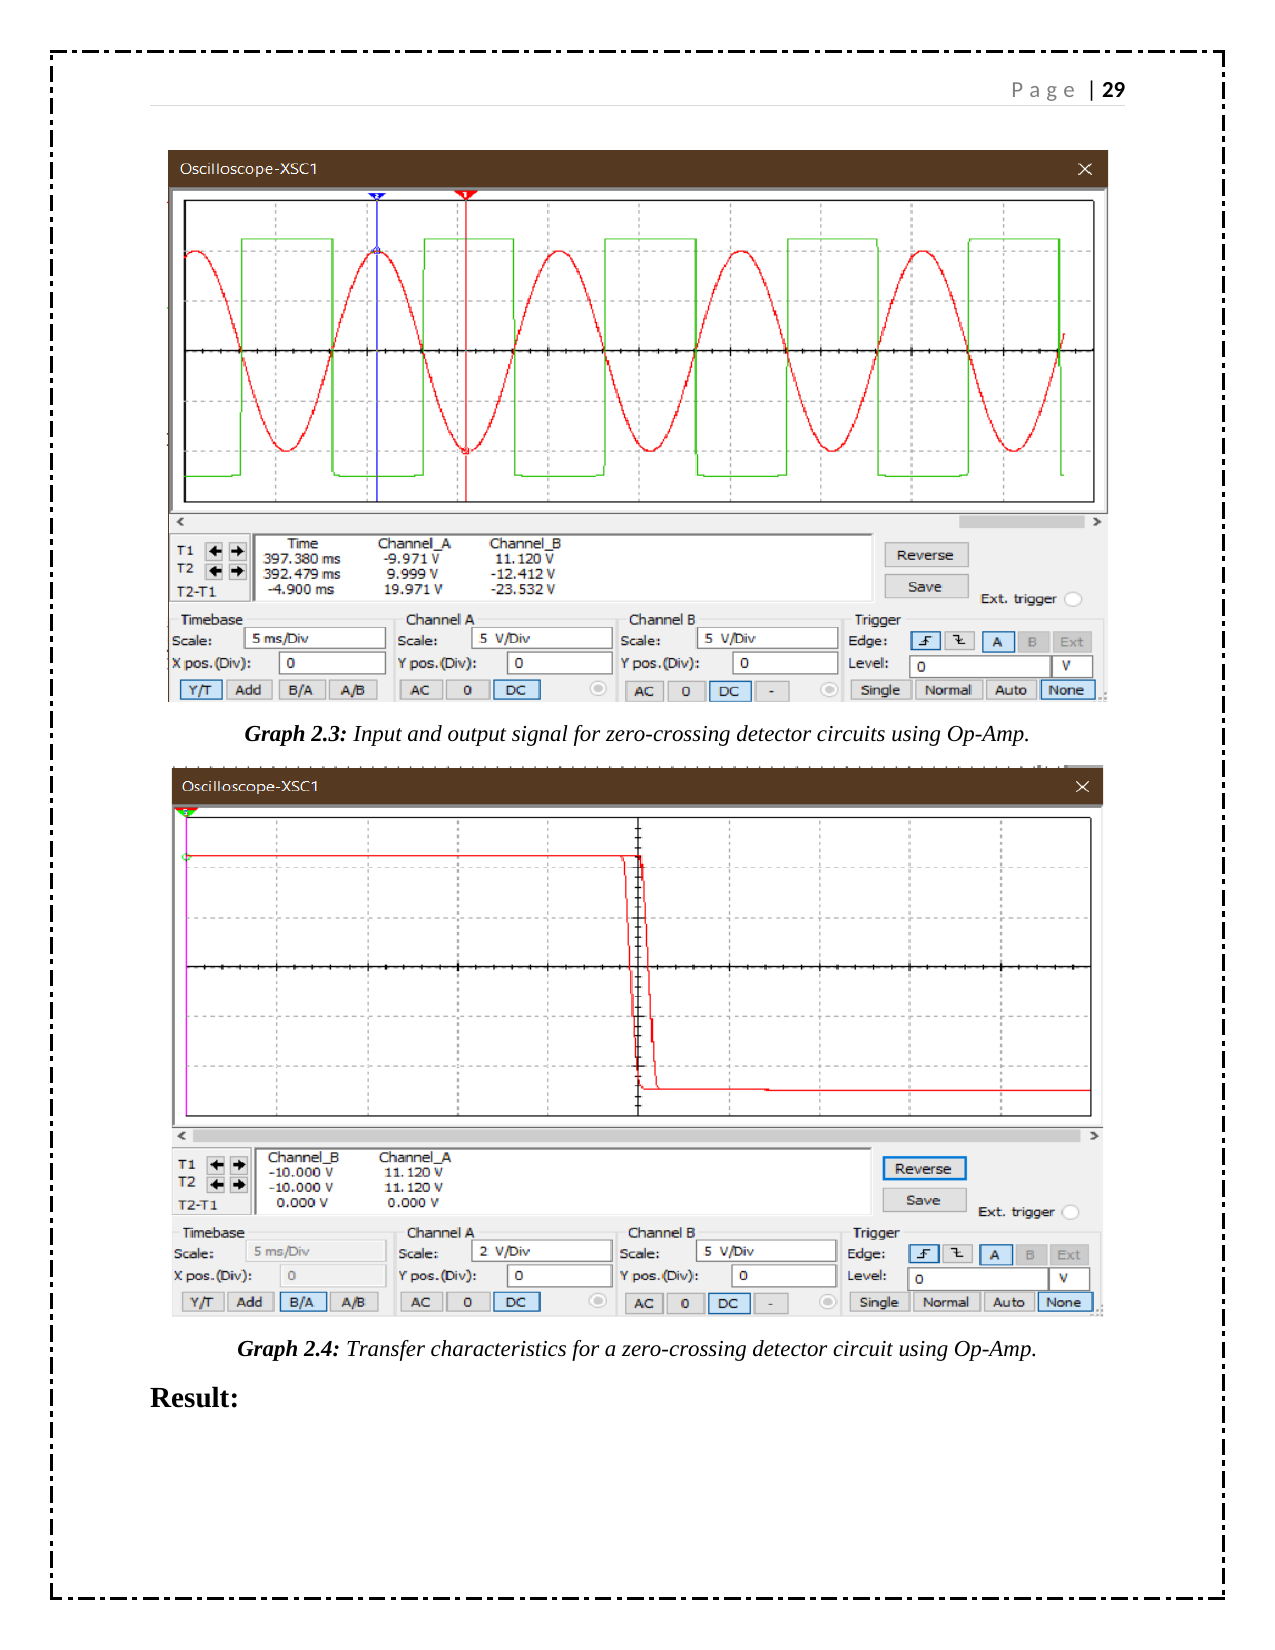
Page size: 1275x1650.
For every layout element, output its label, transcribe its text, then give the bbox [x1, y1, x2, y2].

text Result: [150, 1380, 1125, 1414]
picture [171, 765, 1104, 1317]
picture [166, 150, 1109, 702]
text Graph 2.3: Input and output signal for zero-crossing detector circuits using Op-Amp. [150, 720, 1125, 746]
text Graph 2.4: Transfer characteristics for a zero-crossing detector circuit using Op-Amp. [150, 1335, 1125, 1362]
